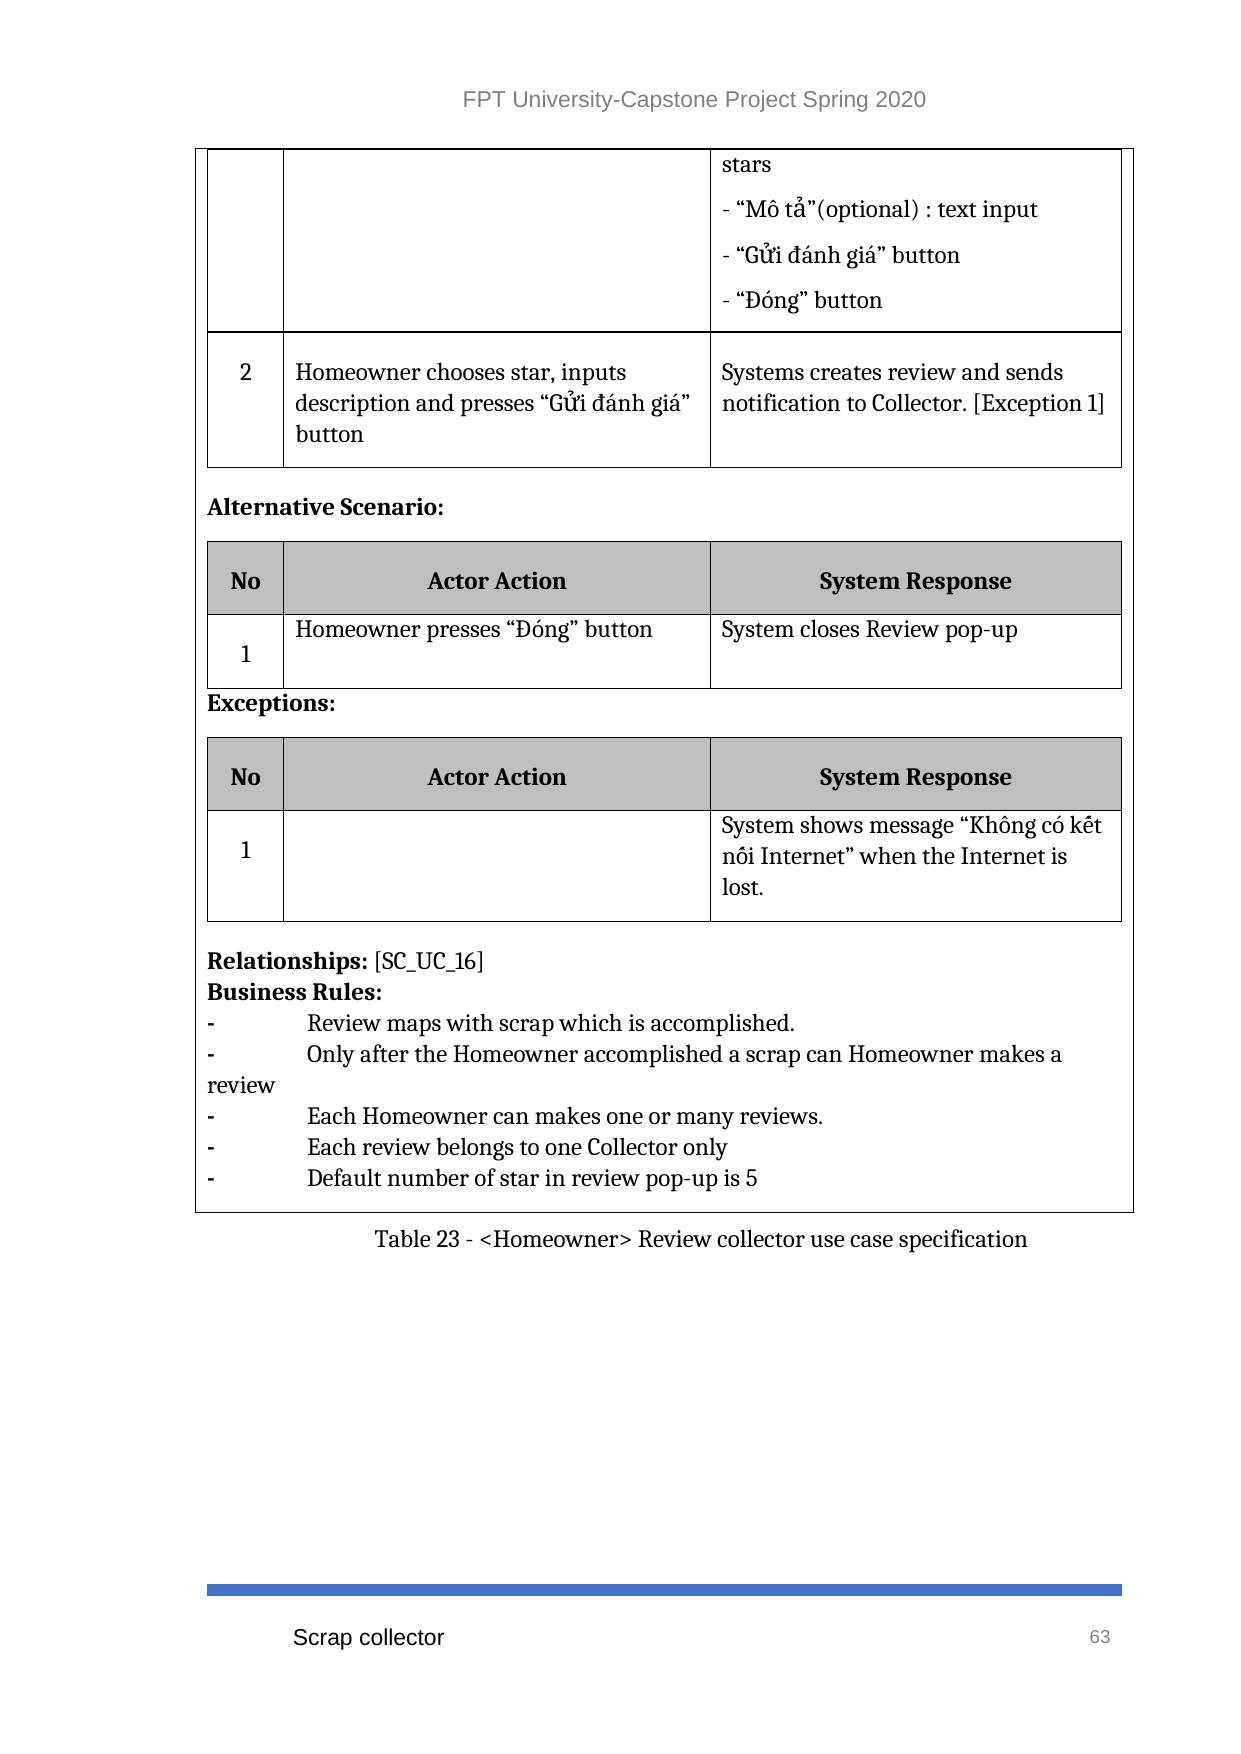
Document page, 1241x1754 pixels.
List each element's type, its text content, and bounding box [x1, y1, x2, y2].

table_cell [196, 149, 1133, 1212]
